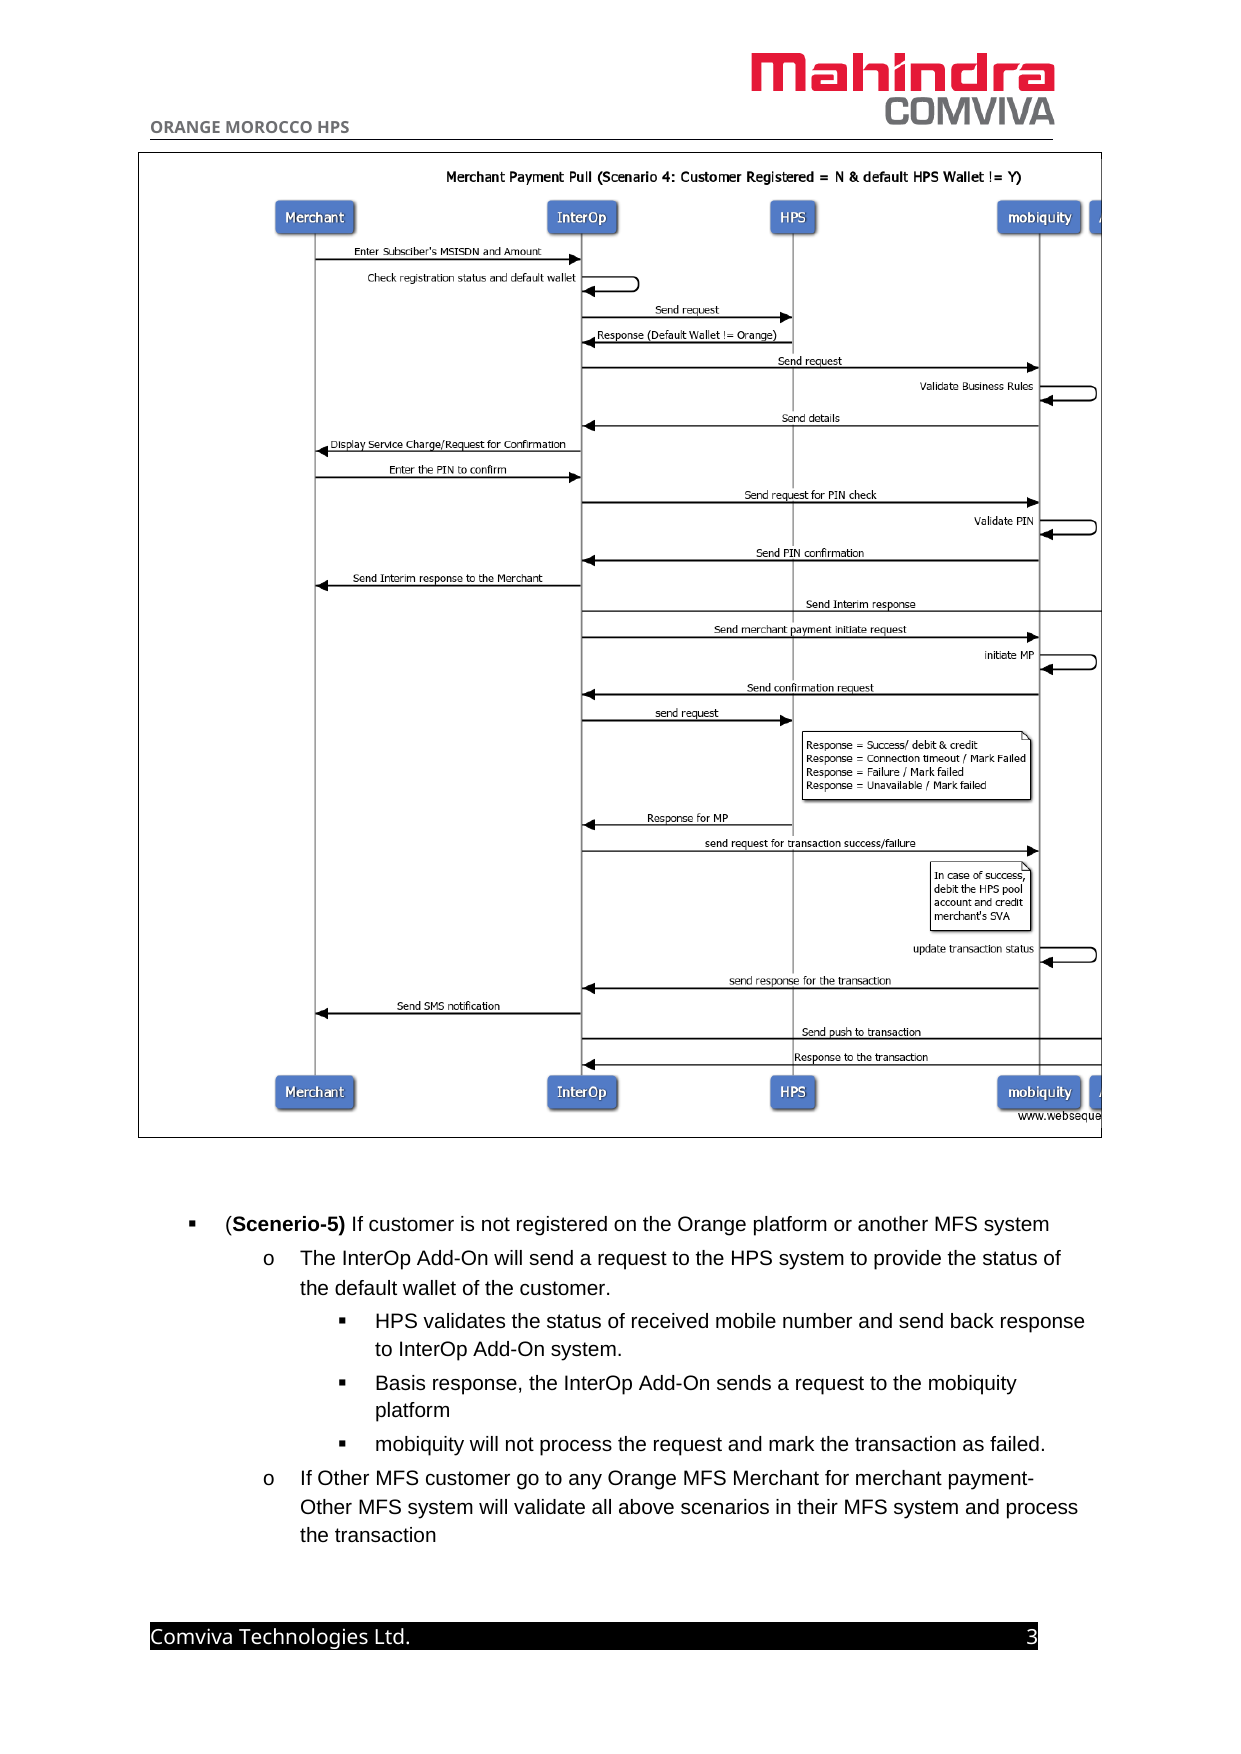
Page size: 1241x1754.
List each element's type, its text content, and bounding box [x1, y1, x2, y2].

list mobiquity will not process the request and mark the transaction as failed. [337, 1432, 1090, 1456]
picture [751, 53, 1055, 125]
list Basis response, the InterOp Add-On sends a request to the mobiquity platform [337, 1370, 1090, 1422]
list If Other MFS customer go to any Orange MFS Merchant for merchant payment- Other MFS system will validate all above scenarios in their MFS system and process the transaction [262, 1466, 1090, 1546]
list (Scenerio-5) If customer is not registered on the Orange platform or another MFS system [187, 1212, 1090, 1236]
list HPS validates the status of received mobile number and send back response to InterOp Add-On system. [337, 1309, 1090, 1361]
list The InterOp Add-On will send a request to the HPS system to provide the status of the default wallet of the customer. [262, 1246, 1090, 1299]
picture [262, 159, 1102, 1128]
table_header [139, 153, 1101, 1137]
